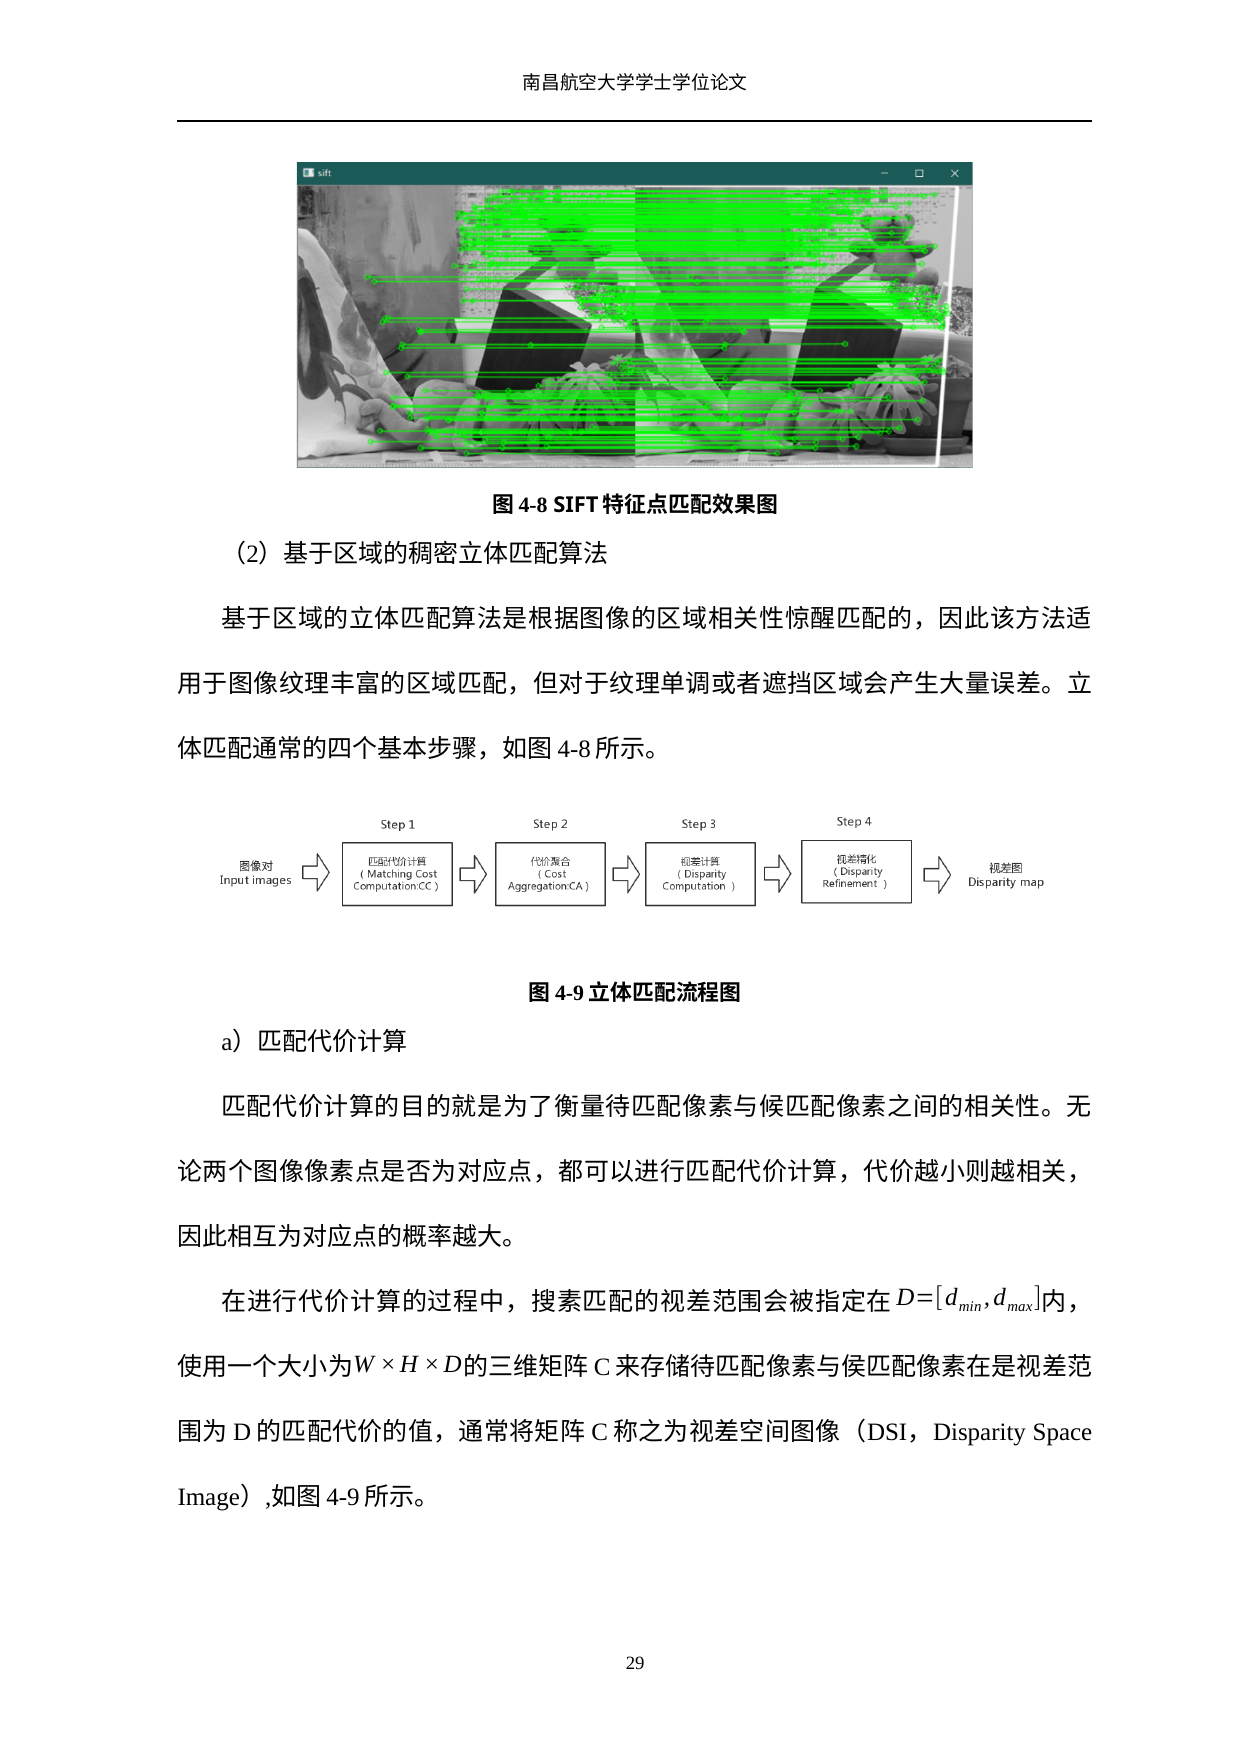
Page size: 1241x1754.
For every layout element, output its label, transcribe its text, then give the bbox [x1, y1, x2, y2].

text a）匹配代价计算 [177, 1007, 1092, 1072]
text 图4-9立体匹配流程图 [177, 974, 1092, 1007]
picture [296, 162, 973, 468]
picture [177, 779, 1093, 943]
text （2）基于区域的稠密立体匹配算法 [177, 519, 1092, 584]
text 基于区域的立体匹配算法是根据图像的区域相关性惊醒匹配的，因此该方法适用于图像纹理丰富的区域匹配，但对于纹理单调或者遮挡区域会产生大量误差。立体匹配通常的四个基本步骤，如图4-8所示。 [177, 584, 1092, 779]
text 图4-8 SIFT特征点匹配效果图 [177, 487, 1092, 519]
text 在进行代价计算的过程中，搜素匹配的视差范围会被指定在内，使用一个大小为的三维矩阵C来存储待匹配像素与侯匹配像素在是视差范围为D的匹配代价的值，通常将矩阵C称之为视差空间图像（DSI，Disparity Space Image）,如图4-9所示。 [177, 1267, 1092, 1527]
text 匹配代价计算的目的就是为了衡量待匹配像素与候匹配像素之间的相关性。无论两个图像像素点是否为对应点，都可以进行匹配代价计算，代价越小则越相关，因此相互为对应点的概率越大。 [177, 1072, 1092, 1267]
